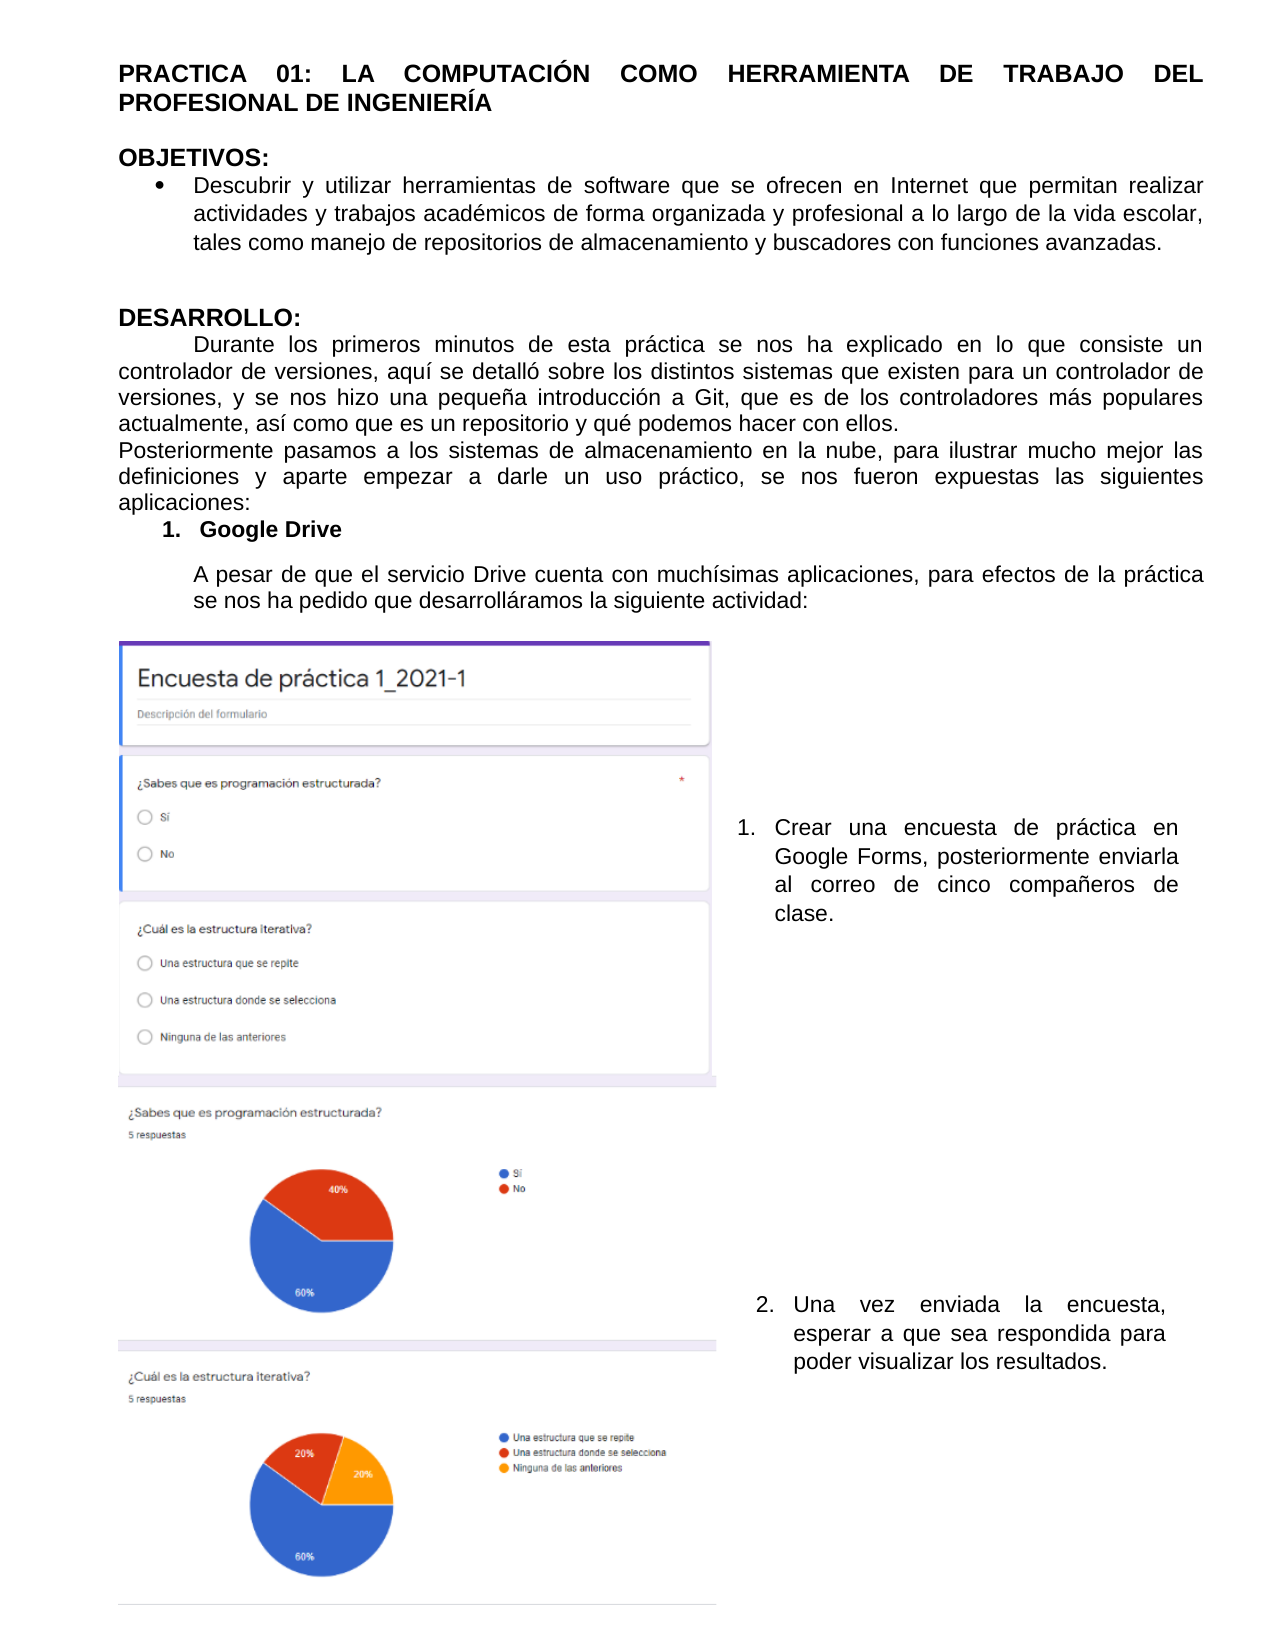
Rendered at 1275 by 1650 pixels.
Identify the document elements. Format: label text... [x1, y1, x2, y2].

text PRACTICA 01: LA COMPUTACIÓN COMO HERRAMIENTA DE TRABAJO DEL PROFESIONAL DE INGENIERÍA [118, 59, 1205, 117]
list Descubrir y utilizar herramientas de software que se ofrecen en Internet que permitan realizar actividades y trabajos académicos de forma organizada y profesional a lo largo de la vida escolar, tales como manejo de repositorios de almacenamiento y buscadores con funciones avanzadas. [156, 172, 1205, 255]
text A pesar de que el servicio Drive cuenta con muchísimas aplicaciones, para efectos de la práctica se nos ha pedido que desarrolláramos la siguiente actividad: [193, 561, 1205, 613]
picture [118, 641, 717, 1605]
text Posteriormente pasamos a los sistemas de almacenamiento en la nube, para ilustrar mucho mejor las definiciones y aparte empezar a darle un uso práctico, se nos fueron expuestas las siguientes aplicaciones: [118, 437, 1205, 516]
list Google Drive [162, 516, 1205, 542]
text DESARROLLO: [118, 302, 1205, 331]
text Durante los primeros minutos de esta práctica se nos ha explicado en lo que consiste un controlador de versiones, aquí se detalló sobre los distintos sistemas que existen para un controlador de versiones, y se nos hizo una pequeña introducción a Git, que es de los controladores más populares actualmente, así como que es un repositorio y qué podemos hacer con ellos. [118, 331, 1205, 437]
text OBJETIVOS: [118, 143, 1205, 172]
